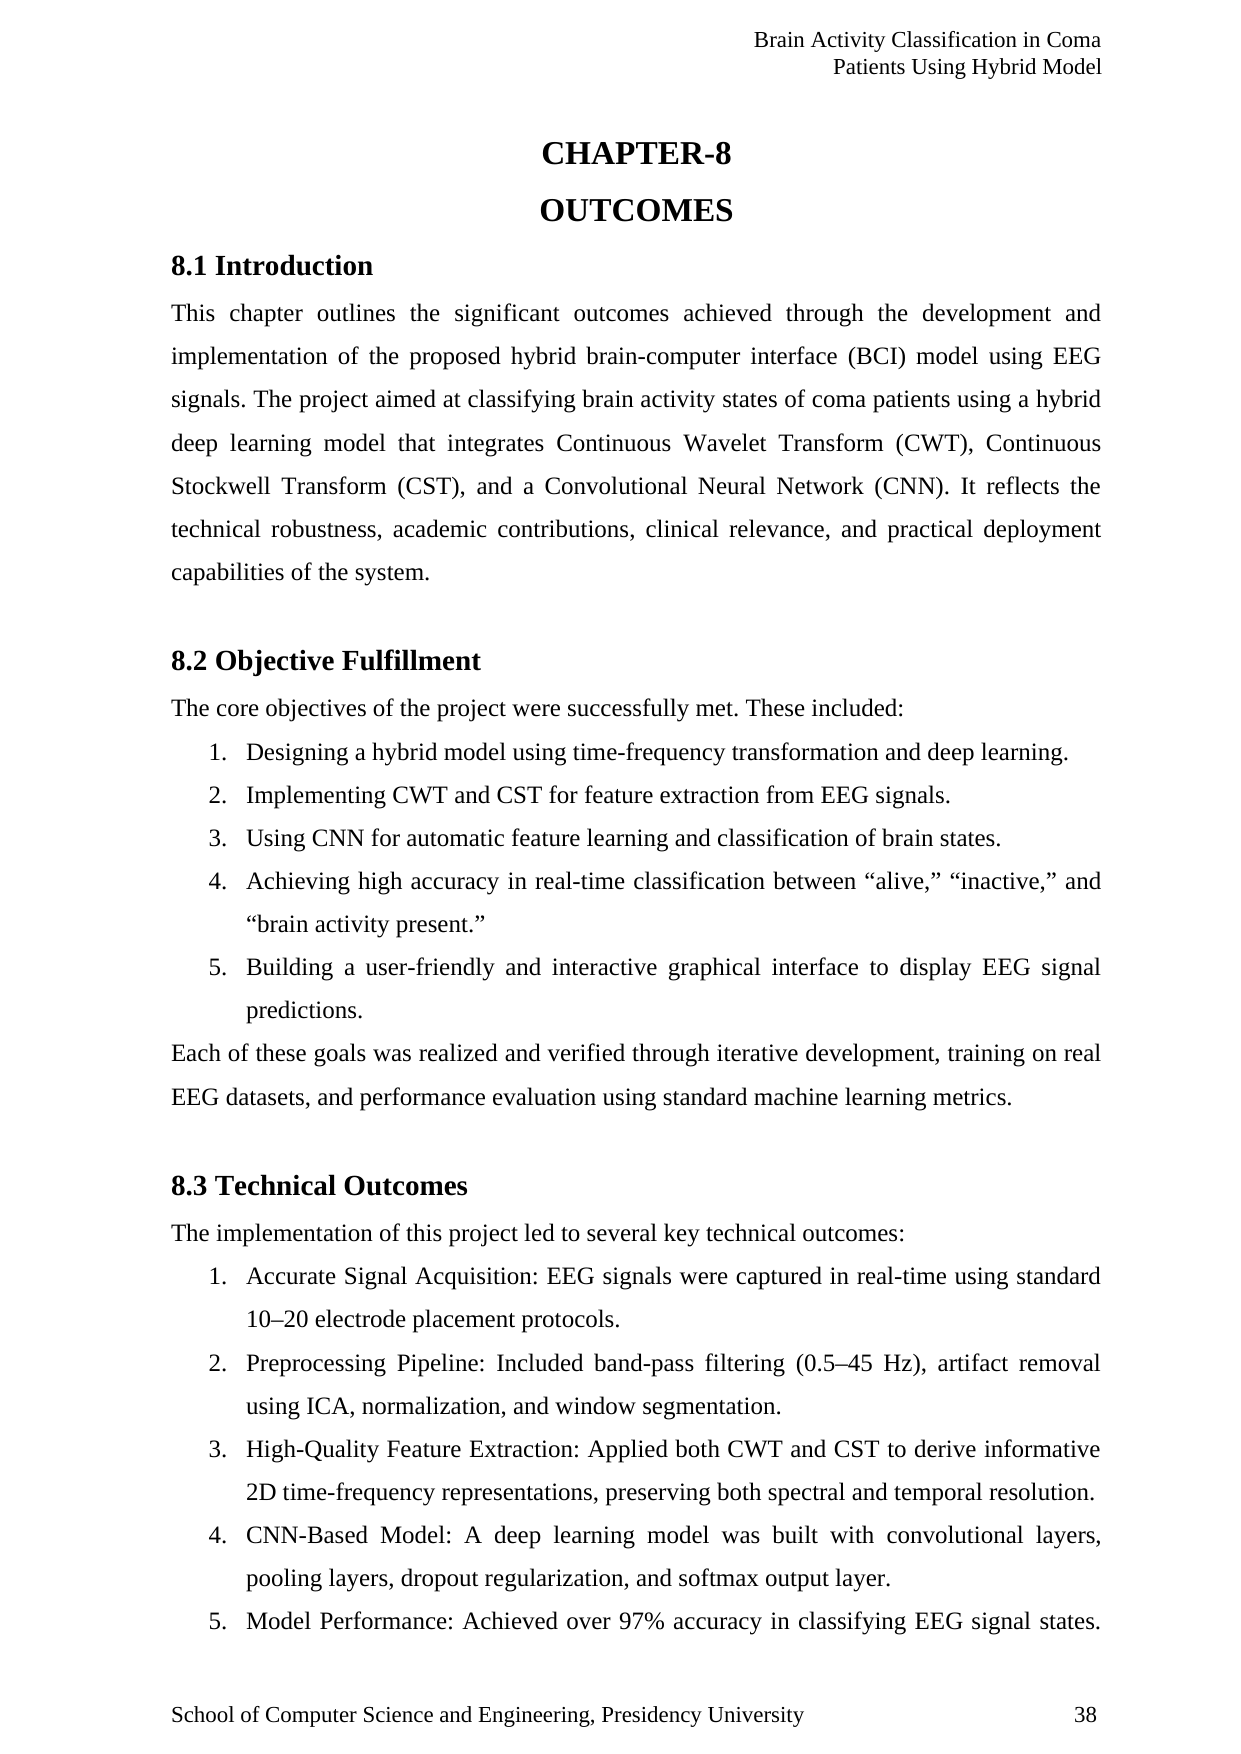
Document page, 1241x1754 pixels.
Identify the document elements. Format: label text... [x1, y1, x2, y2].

list Building a user-friendly and interactive graphical interface to display EEG signal predictions. [208, 952, 1102, 1024]
list Preprocessing Pipeline: Included band-pass filtering (0.5–45 Hz), artifact removal using ICA, normalization, and window segmentation. [208, 1348, 1102, 1419]
list Accurate Signal Acquisition: EEG signals were captured in real-time using standard 10–20 electrode placement protocols. [208, 1261, 1102, 1333]
list Using CNN for automatic feature learning and classification of brain states. [208, 823, 1102, 852]
text This chapter outlines the significant outcomes achieved through the development and implementation of the proposed hybrid brain-computer interface (BCI) model using EEG signals. The project aimed at classifying brain activity states of coma patients using a hybrid deep learning model that integrates Continuous Wavelet Transform (CWT), Continuous Stockwell Transform (CST), and a Convolutional Neural Network (CNN). It reflects the technical robustness, academic contributions, clinical relevance, and practical deployment capabilities of the system. [171, 298, 1102, 586]
list High-Quality Feature Extraction: Applied both CWT and CST to derive informative 2D time-frequency representations, preserving both spectral and temporal resolution. [208, 1434, 1102, 1506]
list Implementing CWT and CST for feature extraction from EEG signals. [208, 780, 1102, 808]
text 8.2 Objective Fulfillment [171, 643, 1102, 677]
text 8.1 Introduction [171, 248, 1102, 281]
list Achieving high accuracy in real-time classification between “alive,” “inactive,” and “brain activity present.” [208, 866, 1102, 938]
list CNN-Based Model: A deep learning model was built with convolutional layers, pooling layers, dropout regularization, and softmax output layer. [208, 1520, 1102, 1592]
text The implementation of this project led to several key technical outcomes: [171, 1218, 1102, 1247]
text The core objectives of the project were successfully met. These included: [171, 693, 1102, 722]
text 8.3 Technical Outcomes [171, 1168, 1102, 1201]
list Designing a hybrid model using time-frequency transformation and deep learning. [208, 737, 1102, 765]
text OUTCOMES [171, 190, 1102, 229]
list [208, 1606, 1102, 1635]
text CHAPTER-8 [171, 133, 1102, 171]
text Each of these goals was realized and verified through iterative development, training on real EEG datasets, and performance evaluation using standard machine learning metrics. [171, 1038, 1102, 1110]
